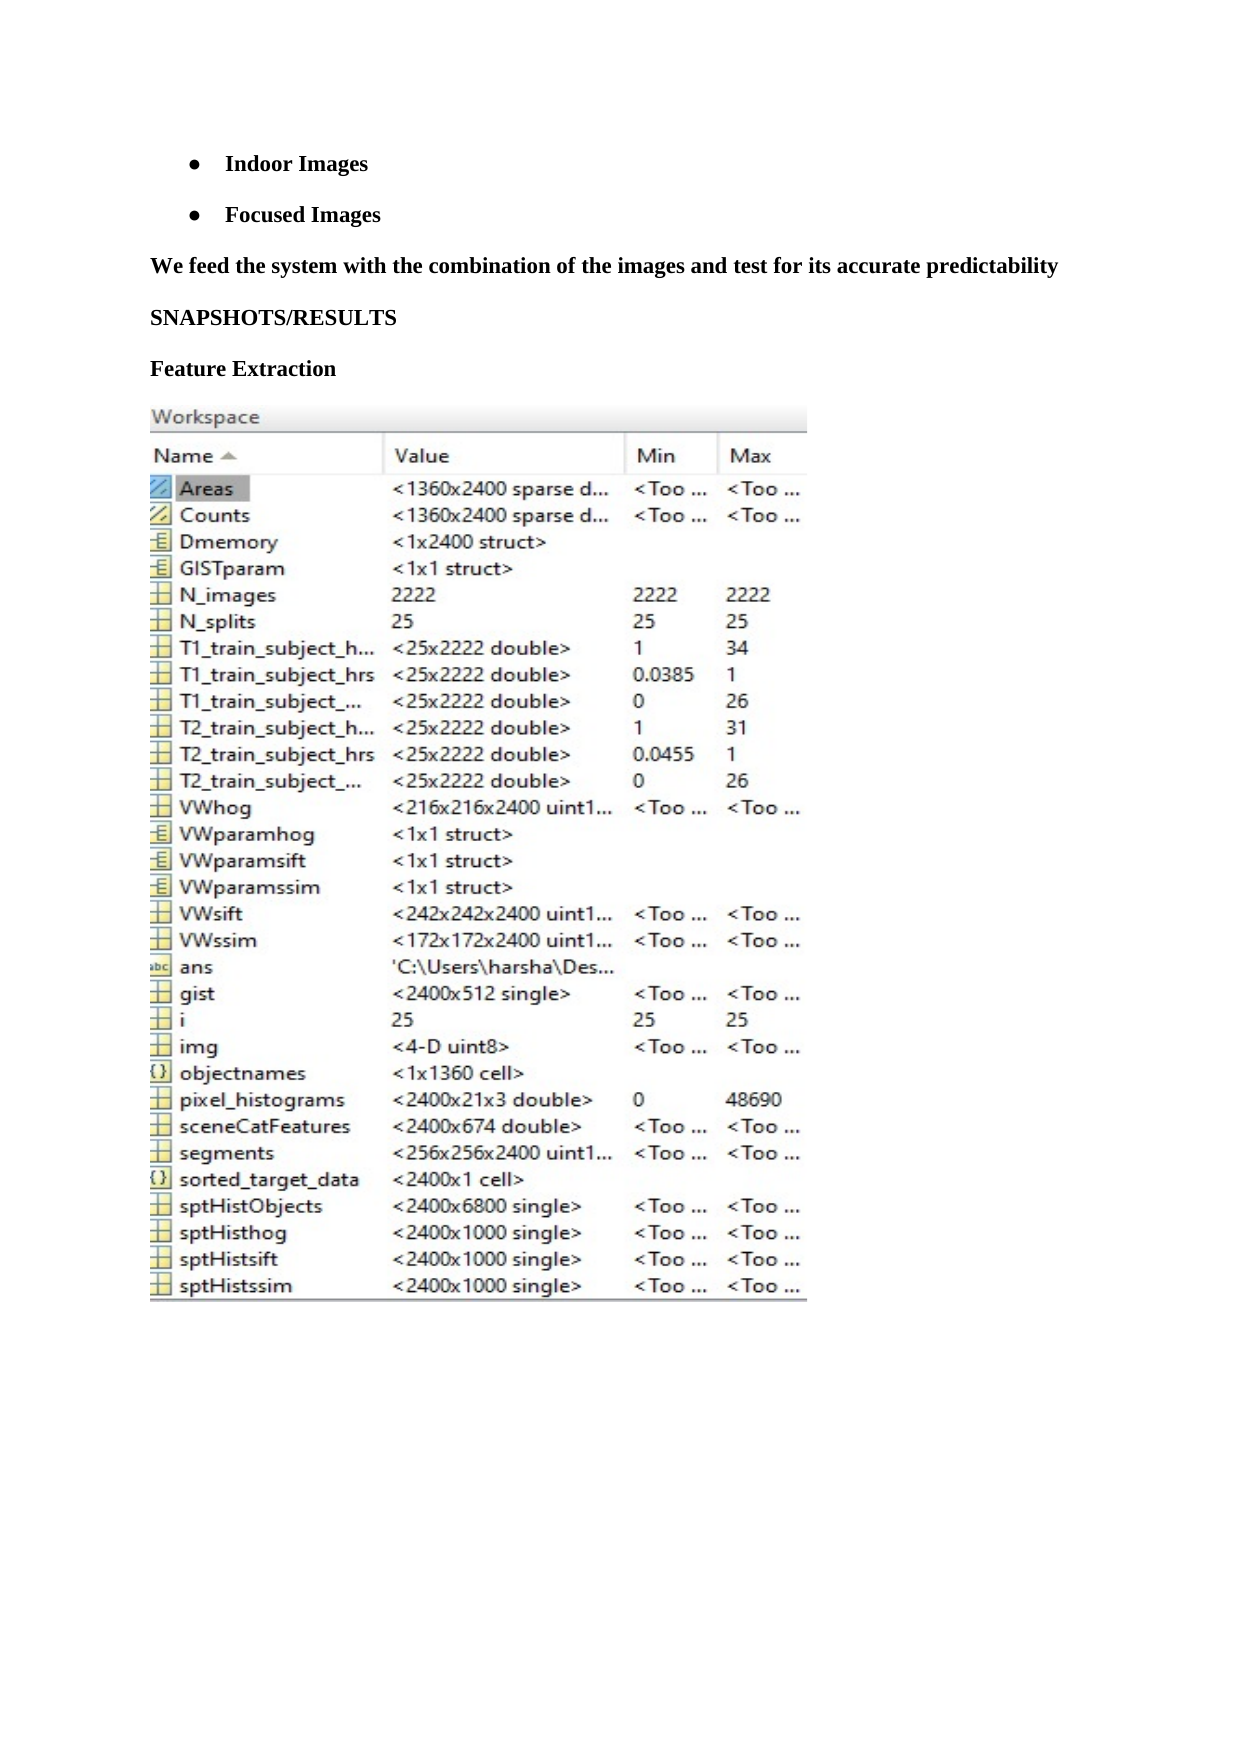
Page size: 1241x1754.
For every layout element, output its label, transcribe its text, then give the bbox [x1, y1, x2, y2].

picture [150, 405, 808, 1302]
text We feed the system with the combination of the images and test for its accurate predictability [150, 252, 1090, 279]
list Focused Images [187, 201, 1090, 228]
list Indoor Images [187, 150, 1090, 176]
text SNAPSHOTS/RESULTS [150, 303, 1090, 330]
text Feature Extraction [150, 354, 1090, 381]
